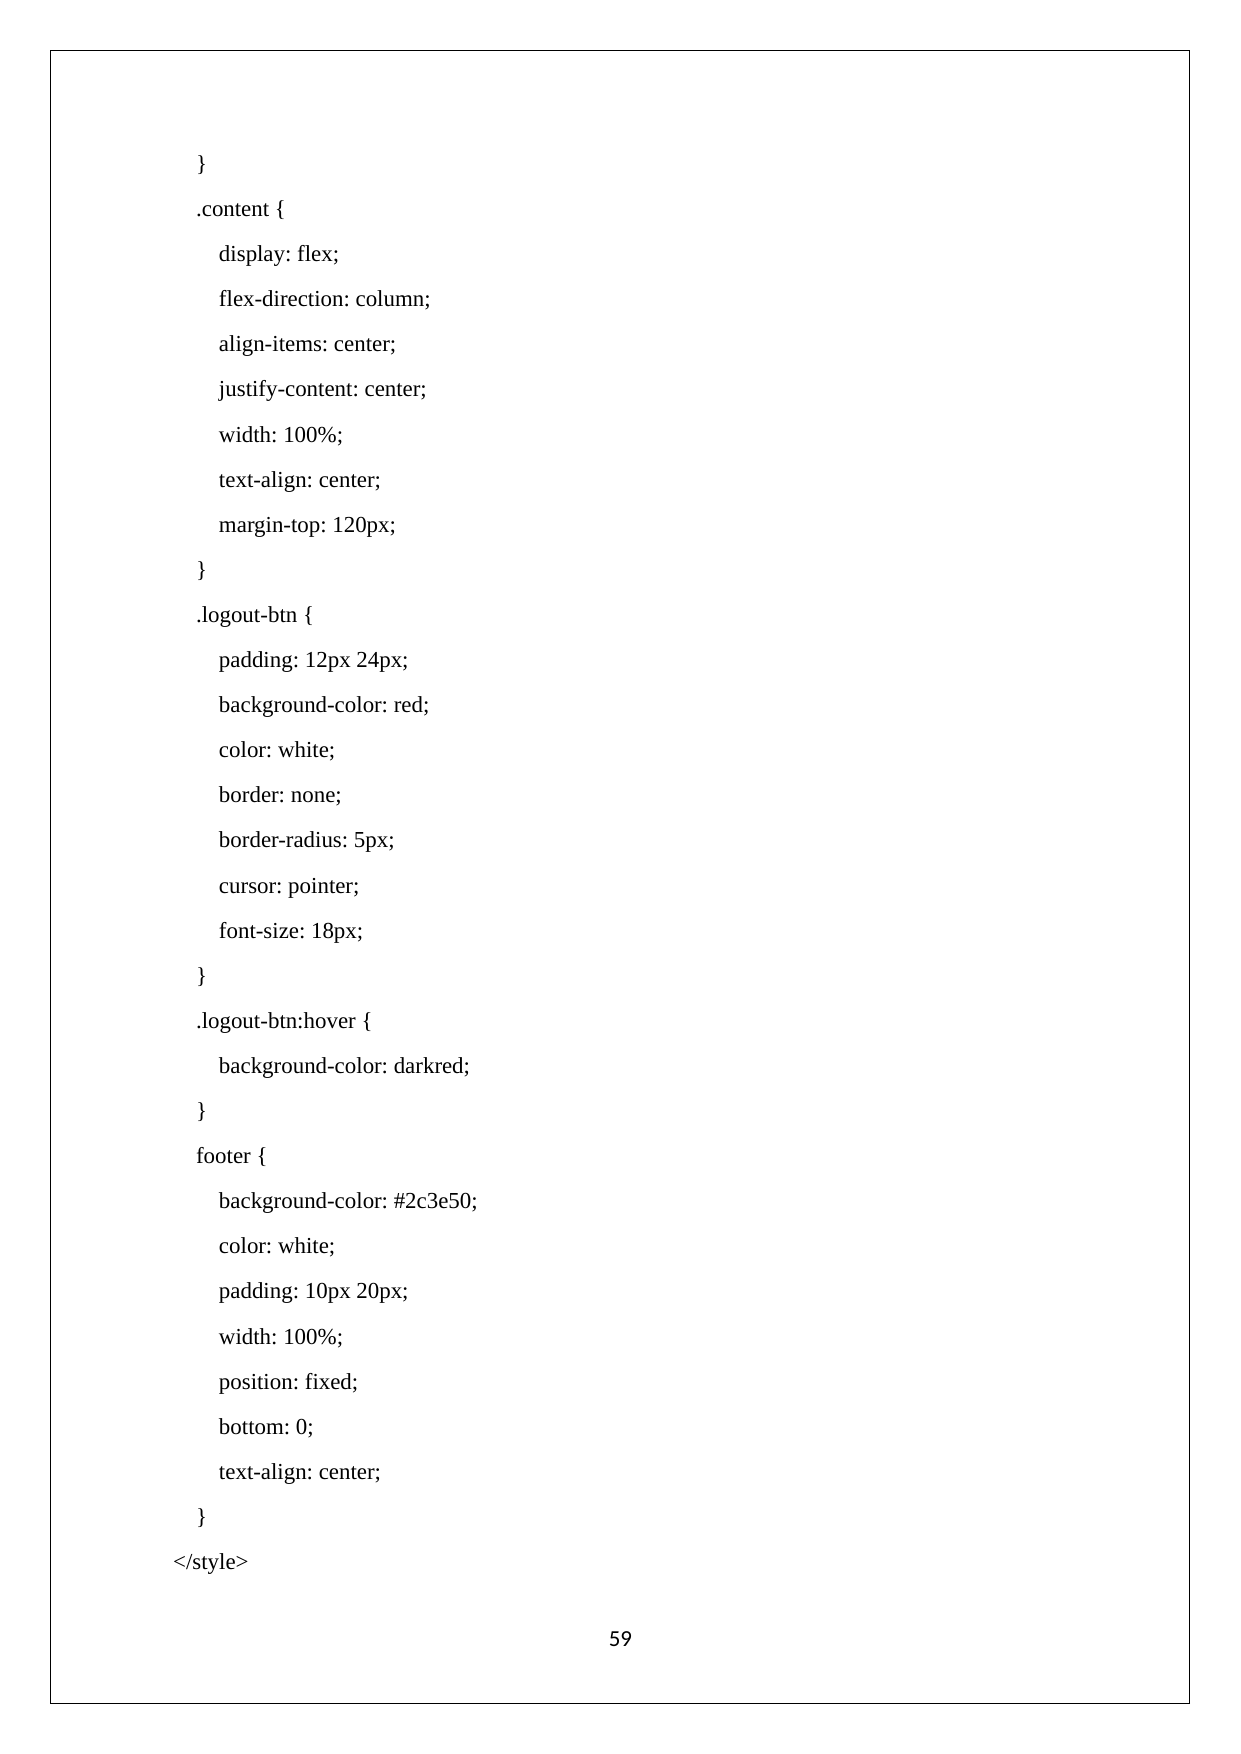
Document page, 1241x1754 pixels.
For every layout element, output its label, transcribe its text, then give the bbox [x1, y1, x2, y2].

text background-color: red; [150, 691, 1090, 718]
text bottom: 0; [150, 1413, 1090, 1439]
text color: white; [150, 1232, 1090, 1259]
text display: flex; [150, 240, 1090, 267]
text align-items: center; [150, 330, 1090, 357]
text cursor: pointer; [150, 872, 1090, 898]
text .content { [150, 195, 1090, 221]
text justify-content: center; [150, 376, 1090, 402]
text padding: 12px 24px; [150, 646, 1090, 672]
text background-color: #2c3e50; [150, 1187, 1090, 1214]
text </style> [150, 1548, 1090, 1574]
text width: 100%; [150, 1323, 1090, 1349]
text } [150, 1097, 1090, 1123]
text .logout-btn:hover { [150, 1007, 1090, 1033]
text padding: 10px 20px; [150, 1278, 1090, 1304]
text border: none; [150, 781, 1090, 808]
text } [150, 962, 1090, 988]
text margin-top: 120px; [150, 511, 1090, 537]
text } [150, 1503, 1090, 1529]
text position: fixed; [150, 1368, 1090, 1394]
text border-radius: 5px; [150, 827, 1090, 853]
text } [150, 150, 1090, 176]
text .logout-btn { [150, 601, 1090, 627]
text text-align: center; [150, 466, 1090, 492]
text flex-direction: column; [150, 285, 1090, 312]
text text-align: center; [150, 1458, 1090, 1484]
text footer { [150, 1142, 1090, 1169]
text background-color: darkred; [150, 1052, 1090, 1078]
text width: 100%; [150, 421, 1090, 447]
text } [150, 556, 1090, 582]
text font-size: 18px; [150, 917, 1090, 943]
text color: white; [150, 736, 1090, 763]
